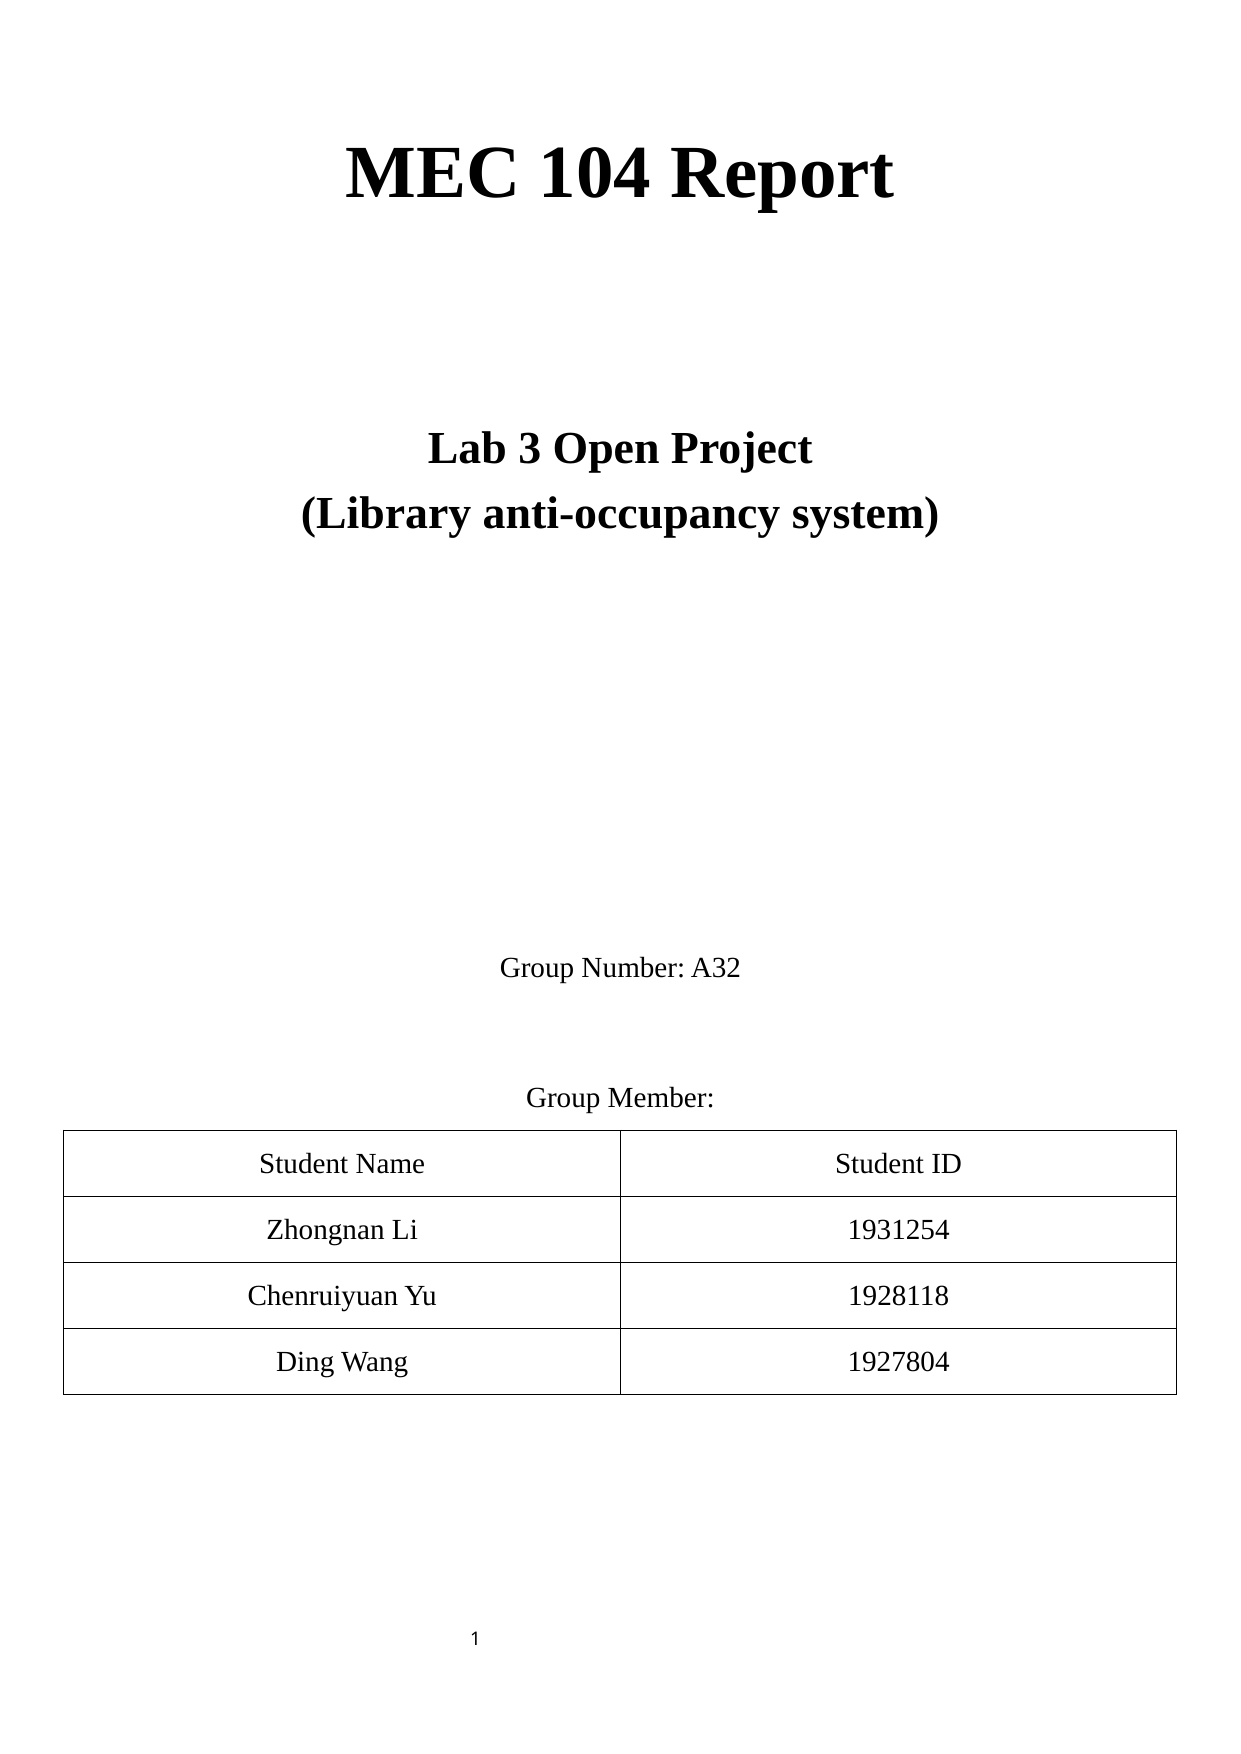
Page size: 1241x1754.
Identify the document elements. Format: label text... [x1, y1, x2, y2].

table_cell 1927804 [621, 1329, 1176, 1394]
table_cell Ding Wang [64, 1329, 620, 1394]
text Lab 3 Open Project [75, 414, 1165, 479]
table_header Student Name [64, 1131, 620, 1196]
text MEC 104 Report [75, 122, 1165, 219]
table_header Student ID [621, 1131, 1176, 1196]
text (Library anti-occupancy system) [75, 479, 1165, 544]
table_cell Chenruiyuan Yu [64, 1263, 620, 1328]
table_cell 1931254 [621, 1197, 1176, 1262]
text Group Number: A32 [75, 934, 1165, 999]
text Group Member: [75, 1064, 1165, 1129]
table_cell Zhongnan Li [64, 1197, 620, 1262]
table_cell 1928118 [621, 1263, 1176, 1328]
